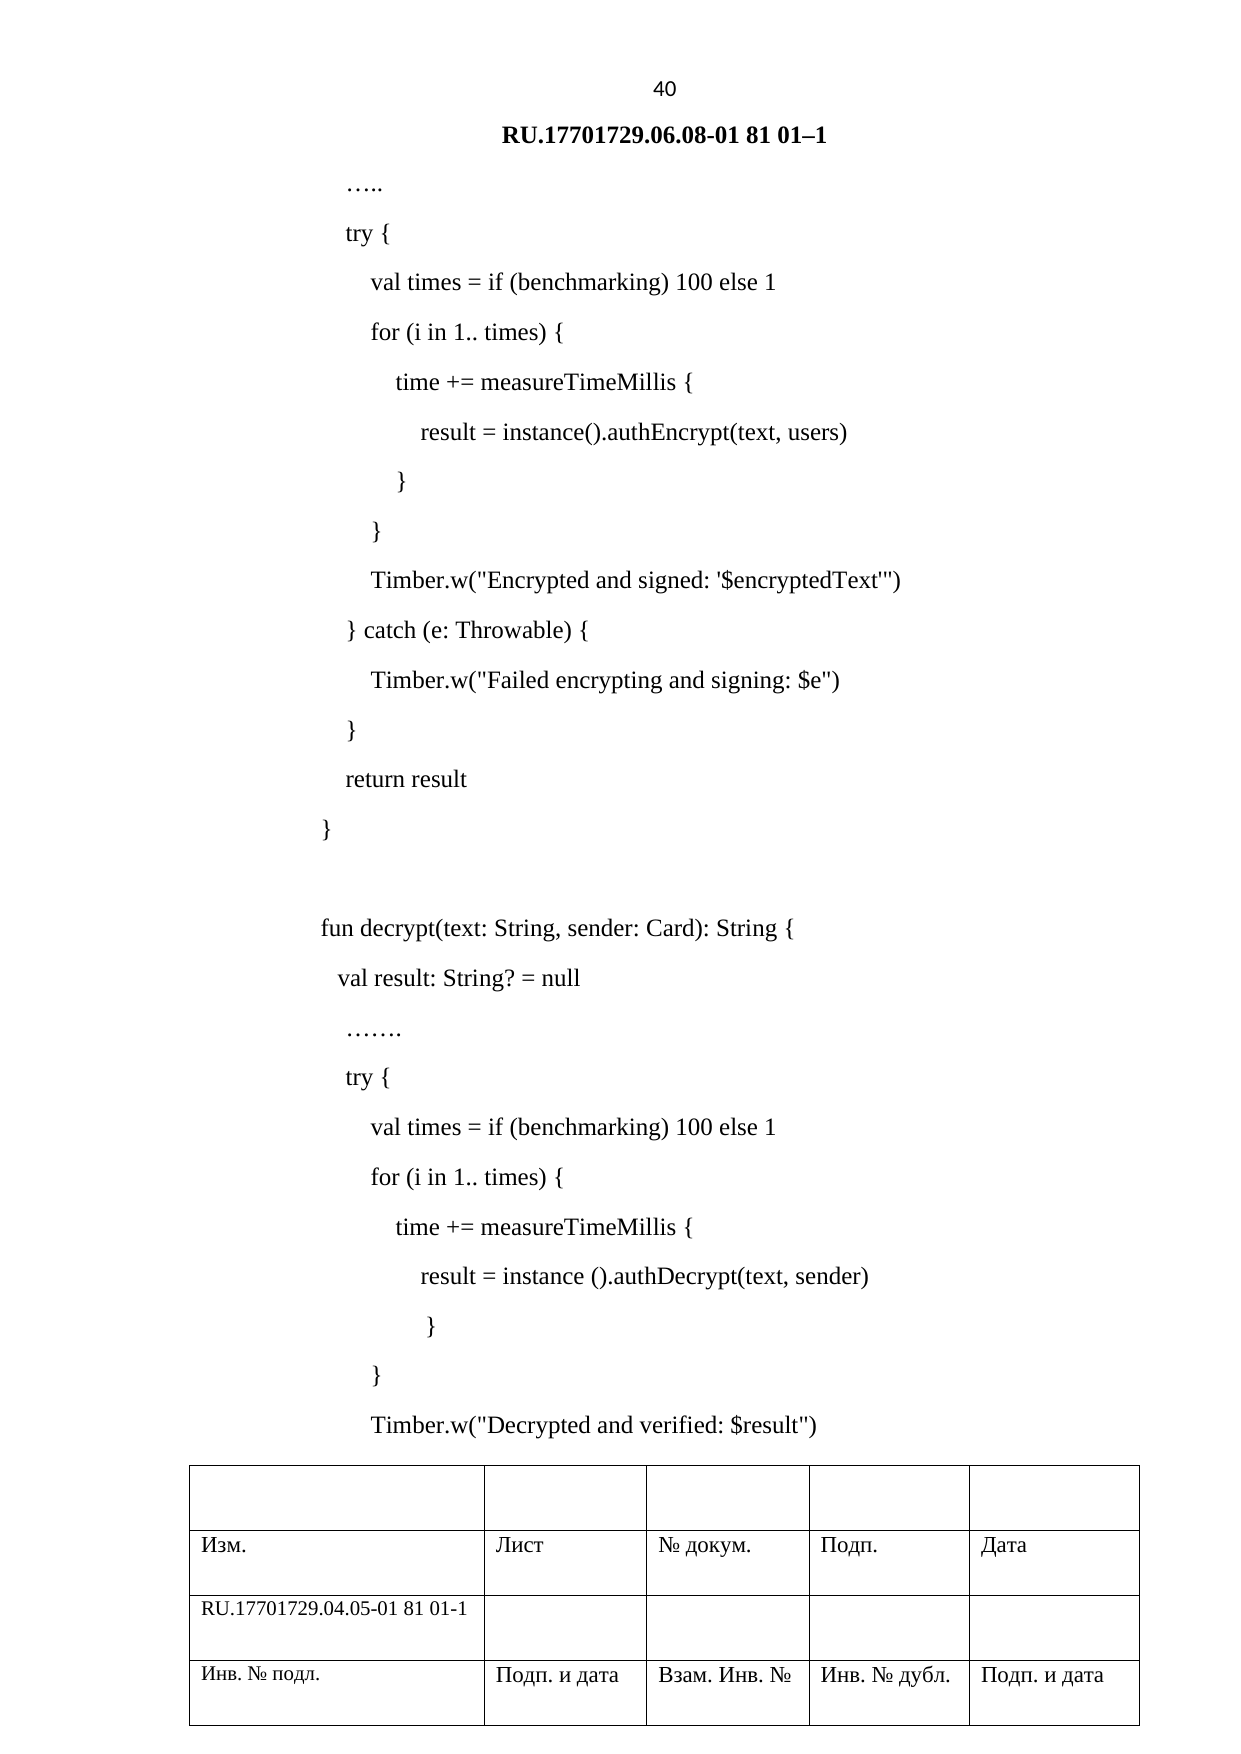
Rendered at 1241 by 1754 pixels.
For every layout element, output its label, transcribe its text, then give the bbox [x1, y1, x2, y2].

text Timber.w("Encrypted and signed: '$encryptedText'") [266, 566, 1152, 594]
text } [266, 814, 1152, 843]
text } [251, 1311, 1152, 1340]
text return result [266, 764, 1152, 793]
text result = instance ().authDecrypt(text, sender) [266, 1261, 1152, 1290]
text val result: String? = null [266, 963, 1152, 992]
text result = instance().authEncrypt(text, users) [266, 417, 1152, 445]
text time += measureTimeMillis { [266, 1212, 1152, 1240]
text ……. [266, 1013, 1152, 1042]
text } catch (e: Throwable) { [266, 615, 1152, 644]
text ….. [266, 168, 1152, 197]
text Timber.w("Decrypted and verified: $result") [266, 1410, 1152, 1439]
text fun decrypt(text: String, sender: Card): String { [266, 913, 1152, 942]
text } [266, 466, 1152, 495]
text for (i in 1.. times) { [266, 1162, 1152, 1191]
text time += measureTimeMillis { [266, 367, 1152, 396]
text try { [266, 1062, 1152, 1091]
text for (i in 1.. times) { [266, 317, 1152, 346]
text val times = if (benchmarking) 100 else 1 [266, 267, 1152, 296]
text try { [266, 218, 1152, 247]
text } [266, 715, 1152, 743]
text } [266, 516, 1152, 545]
text Timber.w("Failed encrypting and signing: $e") [266, 665, 1152, 694]
text val times = if (benchmarking) 100 else 1 [266, 1112, 1152, 1141]
text } [266, 1361, 1152, 1389]
